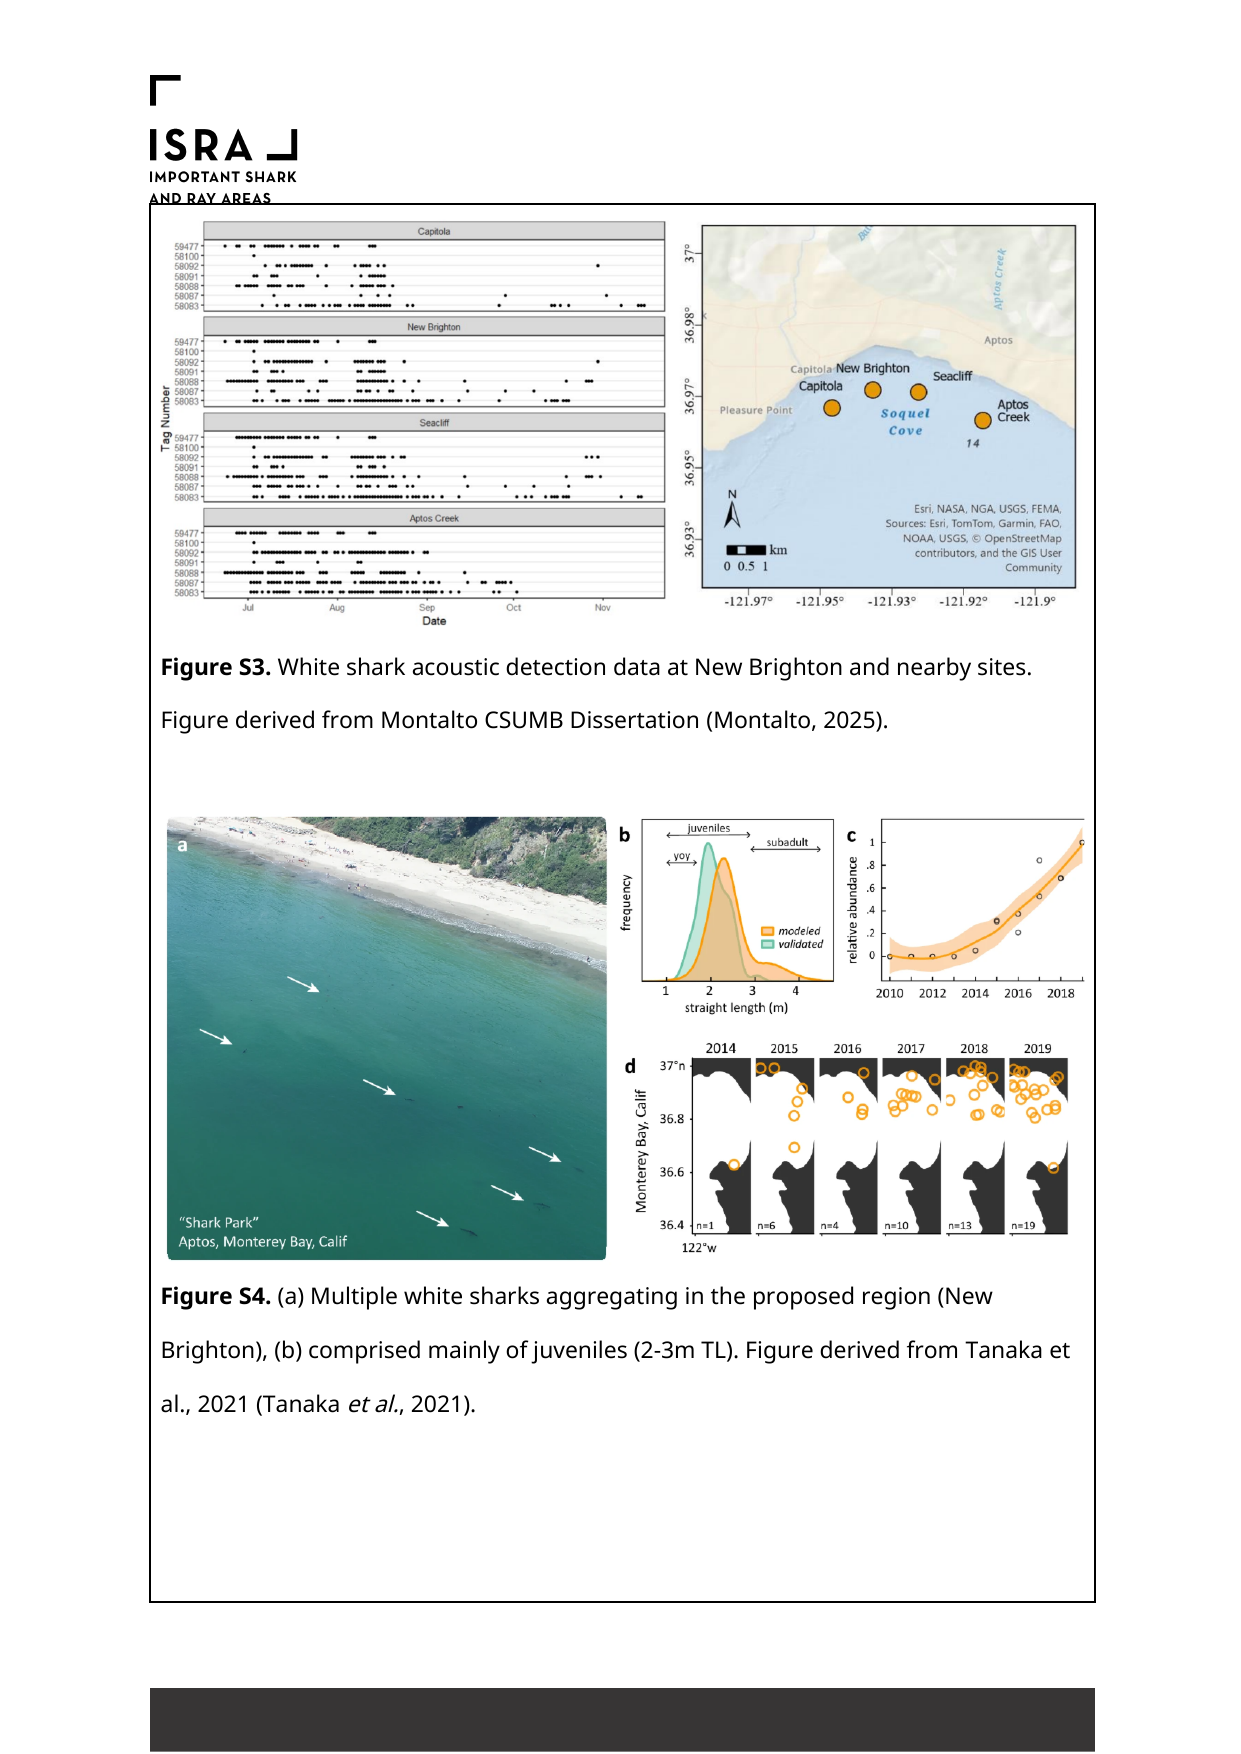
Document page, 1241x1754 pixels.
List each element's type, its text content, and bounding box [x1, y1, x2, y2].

picture [160, 215, 1082, 637]
picture [160, 802, 1085, 1267]
picture [150, 75, 298, 203]
